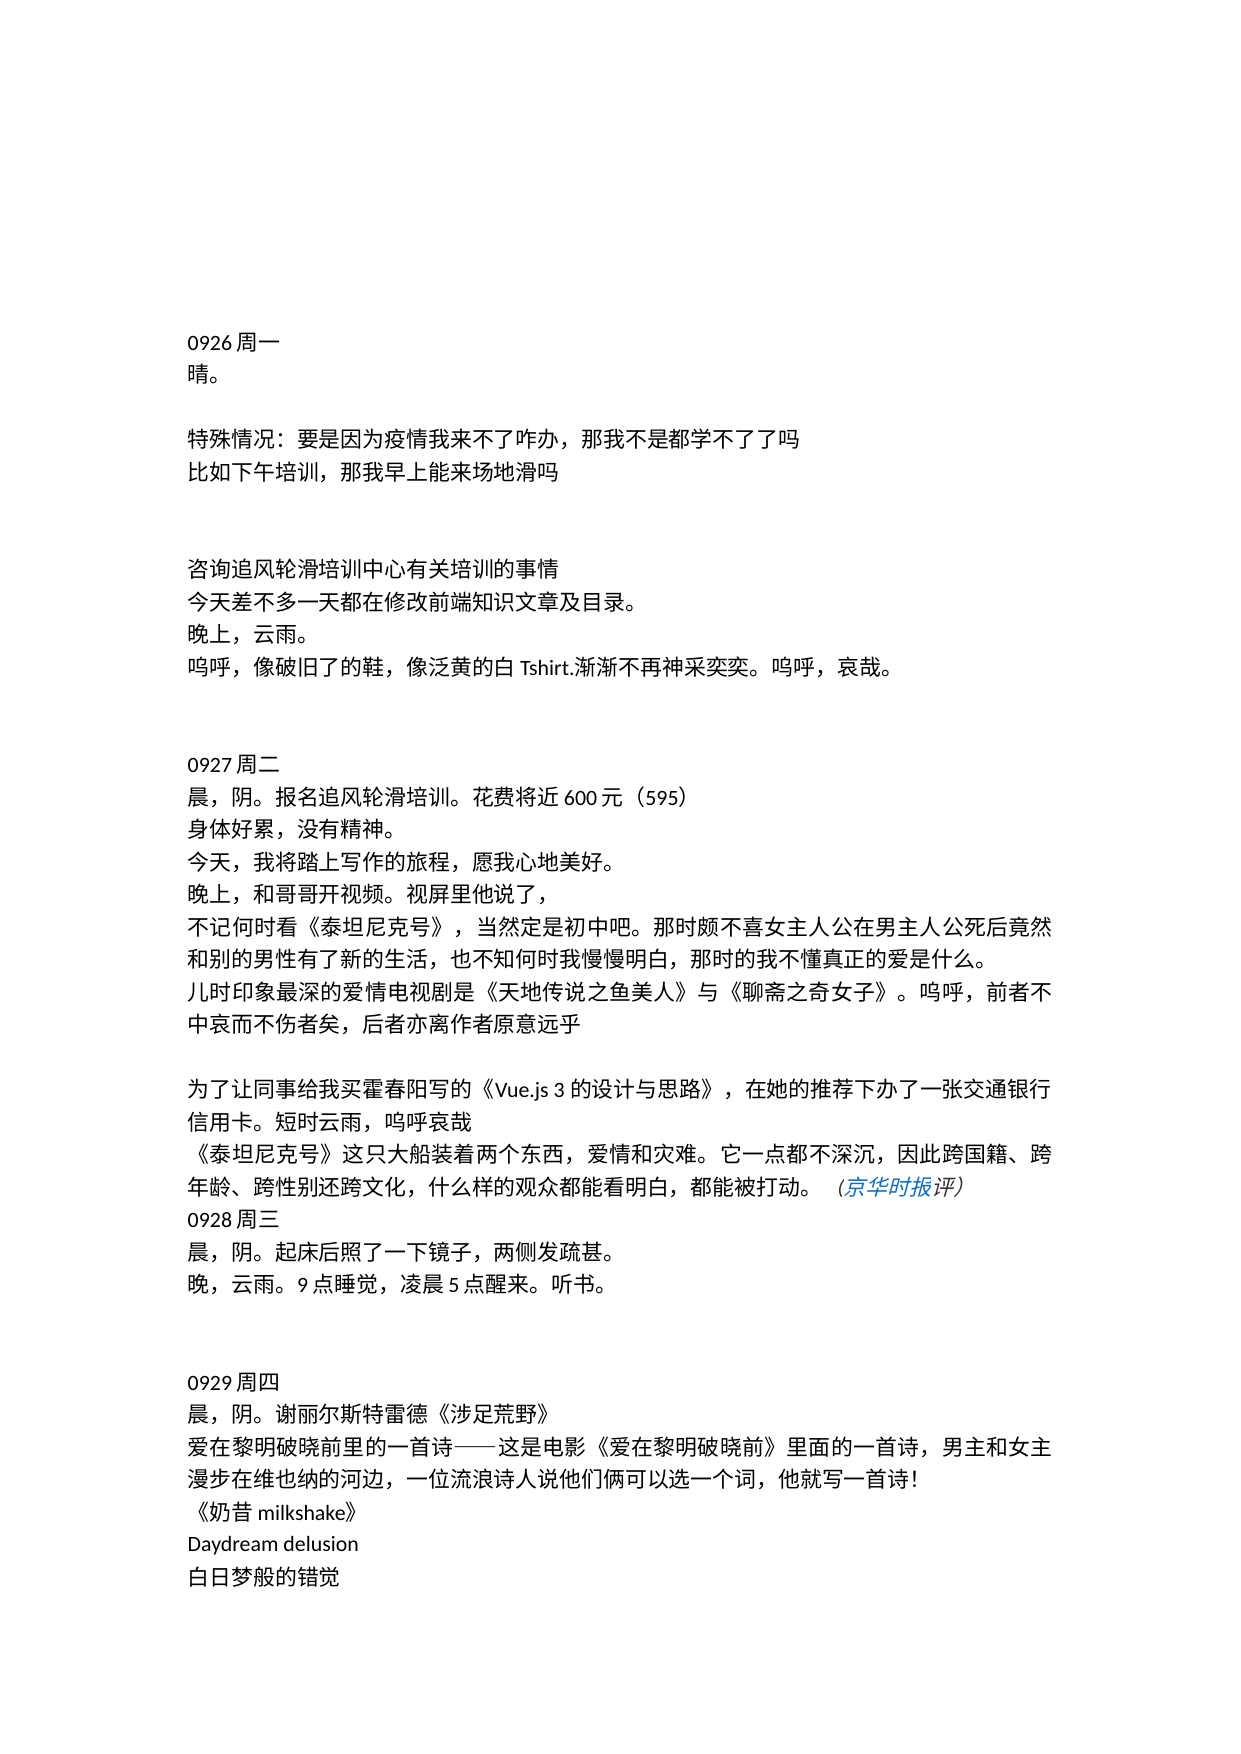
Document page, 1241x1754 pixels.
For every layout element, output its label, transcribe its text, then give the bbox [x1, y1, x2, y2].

text 《泰坦尼克号》这只大船装着两个东西，爱情和灾难。它一点都不深沉，因此跨国籍、跨年龄、跨性别还跨文化，什么样的观众都能看明白，都能被打动。（京华时报评） [187, 1137, 1053, 1202]
text 今天，我将踏上写作的旅程，愿我心地美好。 [187, 844, 1053, 877]
text 身体好累，没有精神。 [187, 812, 1053, 844]
text 晨，阴。谢丽尔斯特雷德《涉足荒野》 [187, 1397, 1053, 1429]
text 晨，阴。起床后照了一下镜子，两侧发疏甚。 [187, 1234, 1053, 1267]
text 晚，云雨。9点睡觉，凌晨5点醒来。听书。 [187, 1267, 1053, 1299]
text 儿时印象最深的爱情电视剧是《天地传说之鱼美人》与《聊斋之奇女子》。呜呼，前者不中哀而不伤者矣，后者亦离作者原意远乎 [187, 974, 1053, 1039]
text 《奶昔milkshake》 [187, 1494, 1053, 1527]
text 晴。 [187, 357, 1053, 389]
text 0929周四 [187, 1364, 1053, 1397]
text 白日梦般的错觉 [187, 1559, 1053, 1592]
text 比如下午培训，那我早上能来场地滑吗 [187, 454, 1053, 487]
text 不记何时看《泰坦尼克号》，当然定是初中吧。那时颇不喜女主人公在男主人公死后竟然和别的男性有了新的生活，也不知何时我慢慢明白，那时的我不懂真正的爱是什么。 [187, 909, 1053, 974]
text 0926周一 [187, 324, 1053, 357]
text 晨，阴。报名追风轮滑培训。花费将近600元（595） [187, 779, 1053, 812]
text 晚上，云雨。 [187, 617, 1053, 649]
text Daydream delusion [187, 1527, 1053, 1559]
text 0928周三 [187, 1202, 1053, 1234]
text 今天差不多一天都在修改前端知识文章及目录。 [187, 584, 1053, 617]
text 特殊情况：要是因为疫情我来不了咋办，那我不是都学不了了吗 [187, 422, 1053, 454]
text 晚上，和哥哥开视频。视屏里他说了， [187, 877, 1053, 909]
text 0927周二 [187, 747, 1053, 779]
text 呜呼，像破旧了的鞋，像泛黄的白Tshirt.渐渐不再神采奕奕。呜呼，哀哉。 [187, 649, 1053, 682]
text 爱在黎明破晓前里的一首诗——这是电影《爱在黎明破晓前》里面的一首诗，男主和女主漫步在维也纳的河边，一位流浪诗人说他们俩可以选一个词，他就写一首诗！ [187, 1429, 1053, 1494]
text 咨询追风轮滑培训中心有关培训的事情 [187, 552, 1053, 584]
text 为了让同事给我买霍春阳写的《Vue.js 3 的设计与思路》，在她的推荐下办了一张交通银行信用卡。短时云雨，呜呼哀哉 [187, 1072, 1053, 1137]
